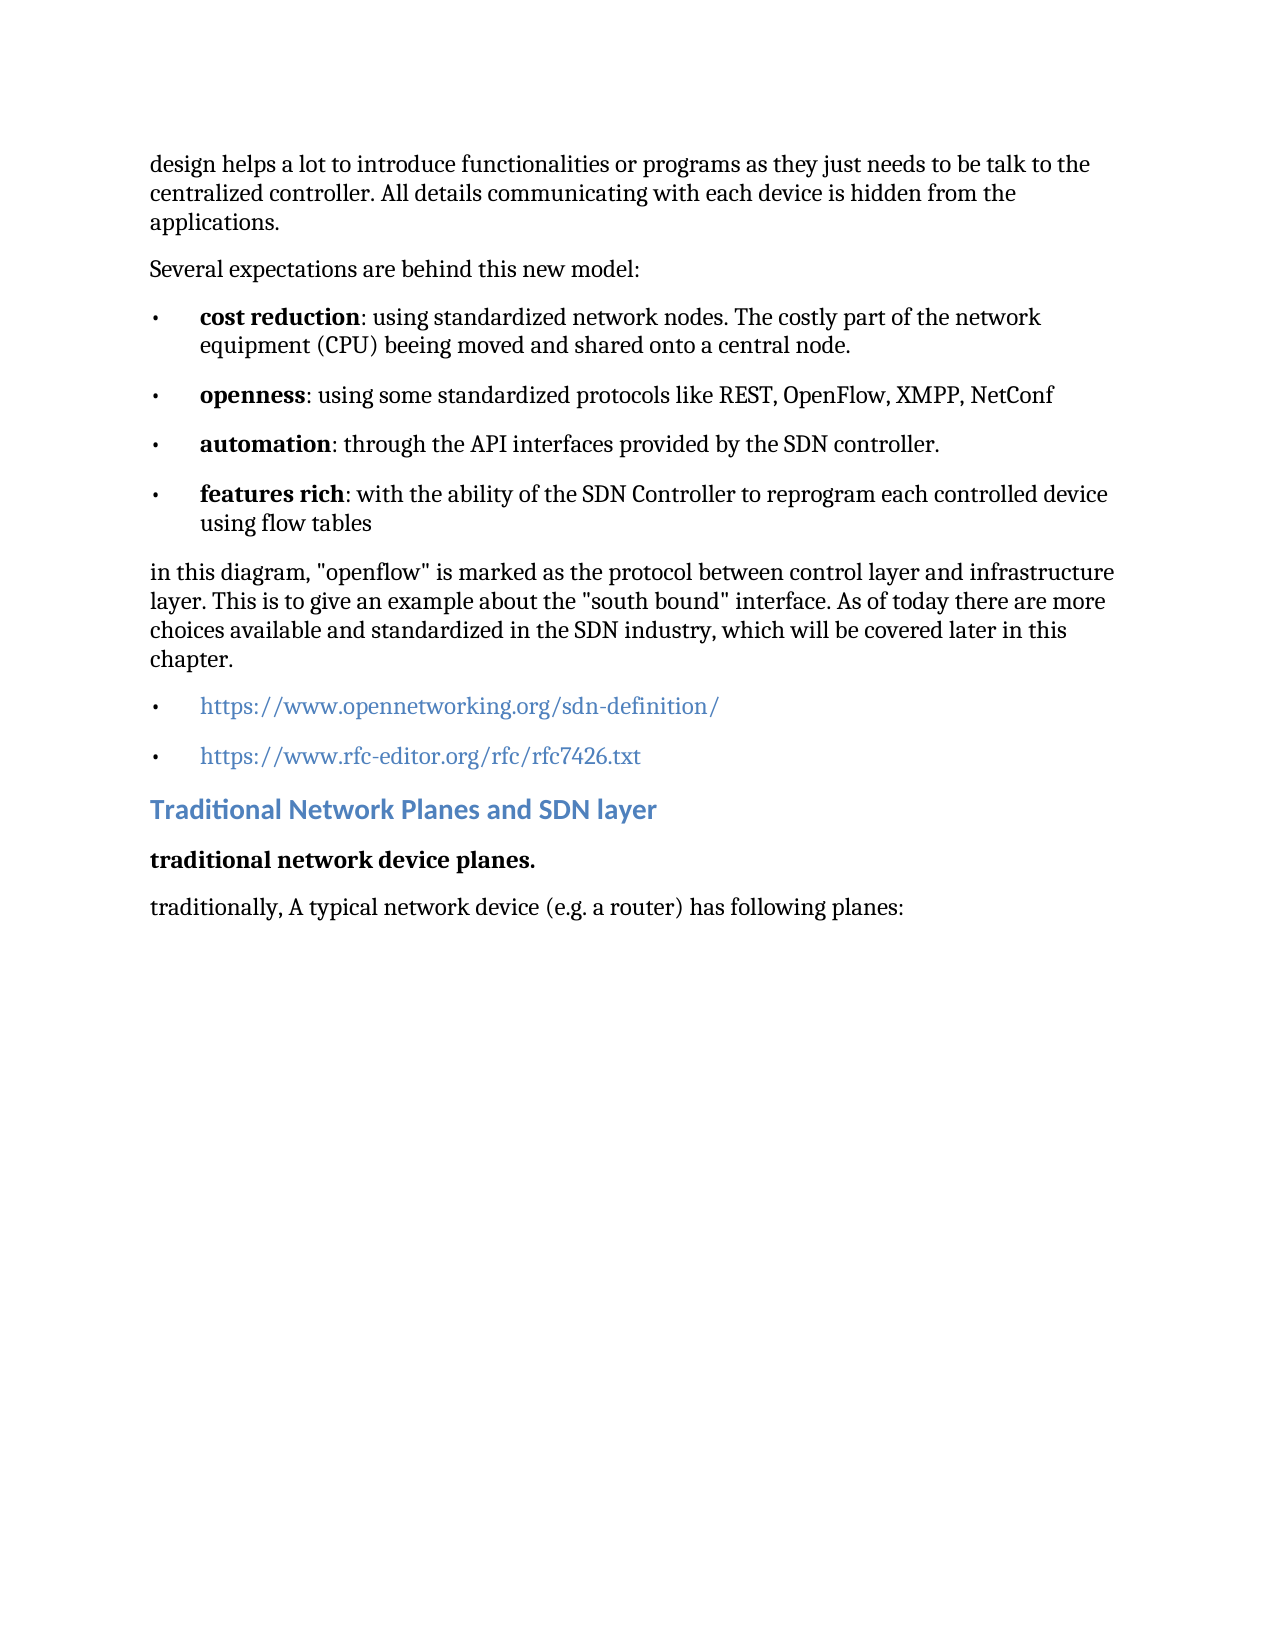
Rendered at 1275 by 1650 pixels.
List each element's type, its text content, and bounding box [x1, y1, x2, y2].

text traditionally, A typical network device (e.g. a router) has following planes: [150, 893, 1125, 922]
list automation: through the API interfaces provided by the SDN controller. [150, 430, 1125, 459]
text traditional network device planes. [150, 846, 1125, 874]
list https://www.rfc-editor.org/rfc/rfc7426.txt [150, 742, 1125, 770]
text Several expectations are behind this new model: [150, 255, 1125, 284]
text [150, 150, 1125, 236]
list cost reduction: using standardized network nodes. The costly part of the network equipment (CPU) beeing moved and shared onto a central node. [150, 302, 1125, 360]
subtitle Traditional Network Planes and SDN layer [150, 791, 1125, 827]
list openness: using some standardized protocols like REST, OpenFlow, XMPP, NetConf [150, 381, 1125, 409]
text in this diagram, "openflow" is marked as the protocol between control layer and infrastructure layer. This is to give an example about the "south bound" interface. As of today there are more choices available and standardized in the SDN industry, which will be covered later in this chapter. [150, 558, 1125, 673]
list features rich: with the ability of the SDN Controller to reprogram each controlled device using flow tables [150, 480, 1125, 537]
list https://www.opennetworking.org/sdn-definition/ [150, 692, 1125, 721]
